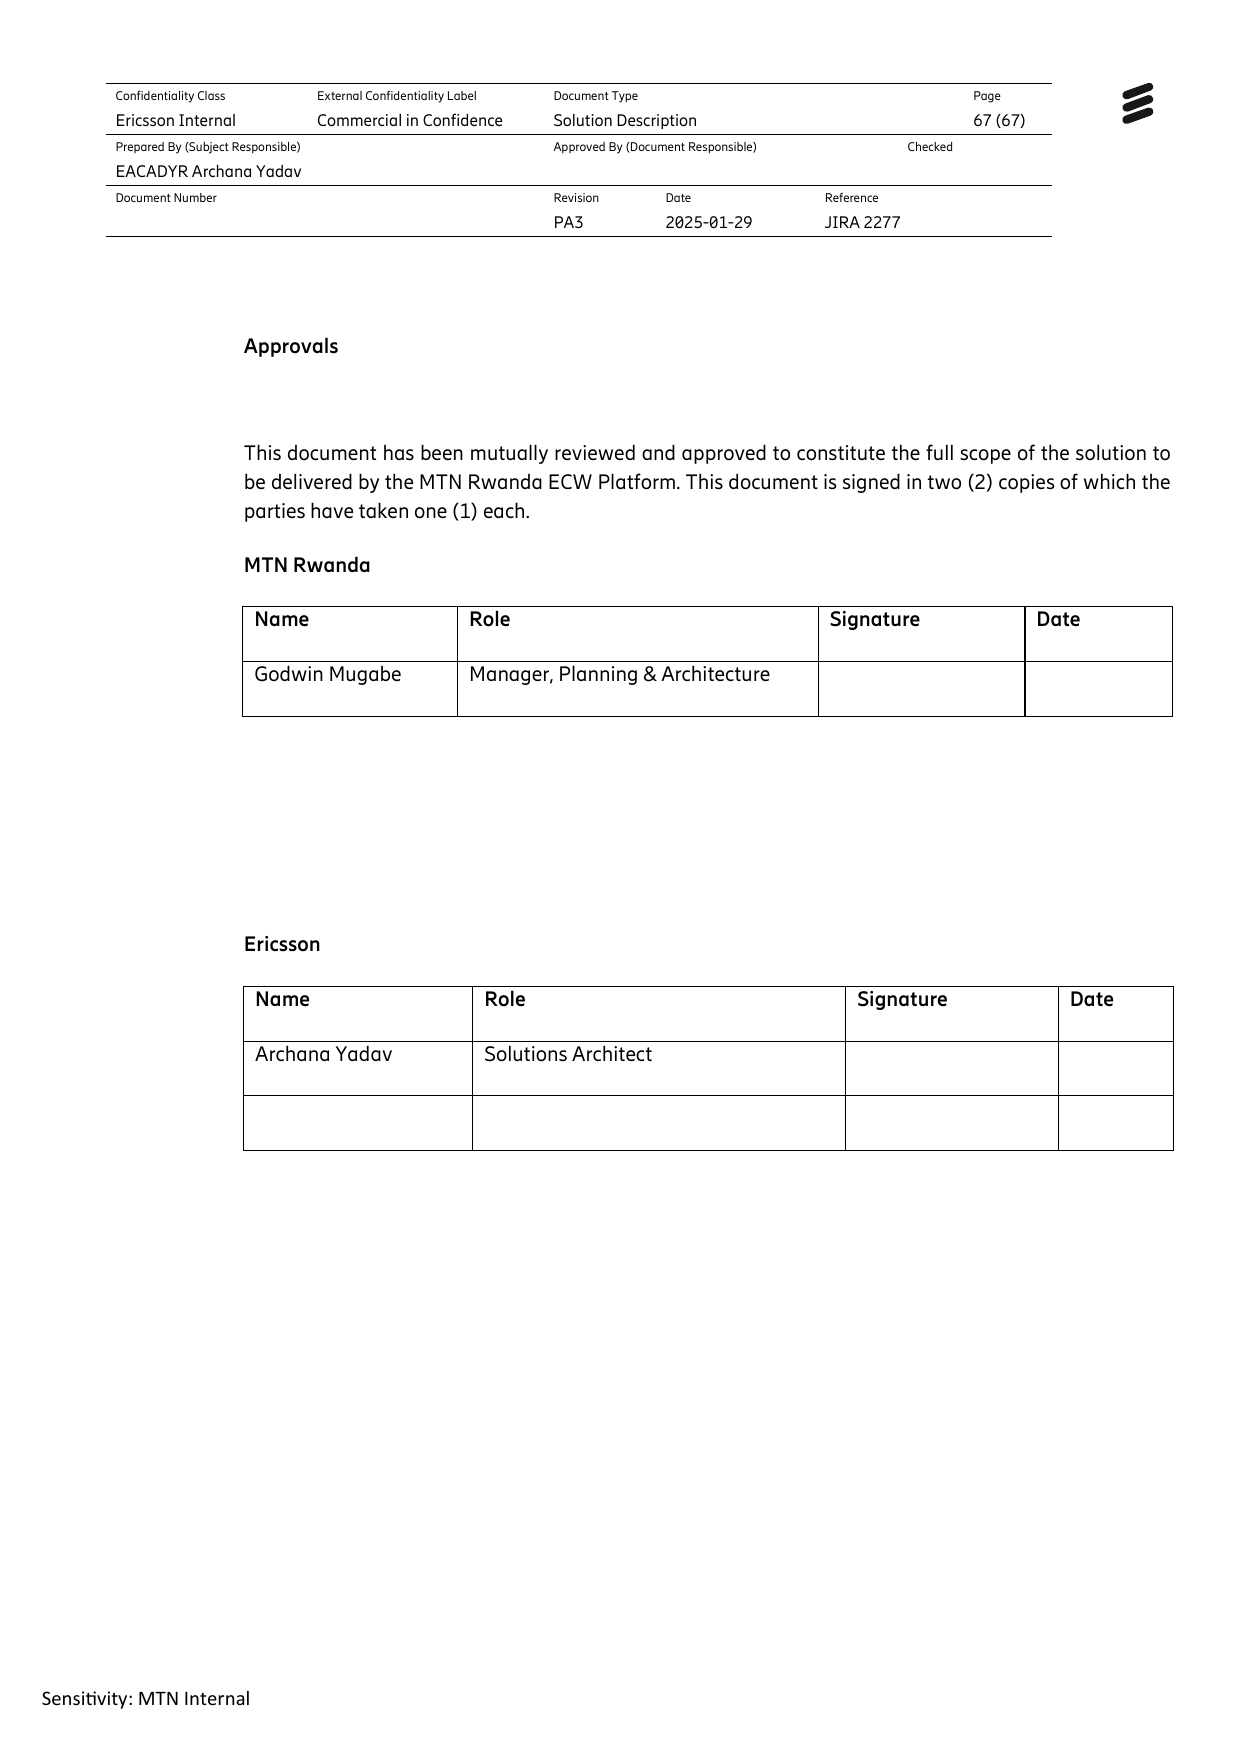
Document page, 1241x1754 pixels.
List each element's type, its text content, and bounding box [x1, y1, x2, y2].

table_cell [1059, 1096, 1173, 1150]
table_header Date [1026, 607, 1172, 661]
table_cell [473, 1096, 845, 1150]
table_header Role [473, 987, 845, 1041]
table_header Name [244, 987, 472, 1041]
text This document has been mutually reviewed and approved to constitute the full scope of the solution to be delivered by the MTN Rwanda ECW Platform. This document is signed in two (2) copies of which the parties have taken one (1) each. [244, 441, 1172, 523]
table_cell [819, 662, 1024, 716]
subtitle Approvals [244, 333, 1172, 358]
table_header Signature [819, 607, 1024, 661]
table_cell [846, 1042, 1058, 1095]
table_header Date [1059, 987, 1173, 1041]
text Ericsson [244, 932, 1172, 957]
table_header Signature [846, 987, 1058, 1041]
table_cell Godwin Mugabe [243, 662, 457, 716]
text MTN Rwanda [244, 552, 1172, 577]
table_cell Solutions Architect [473, 1042, 845, 1095]
table_cell [1026, 662, 1172, 716]
table_cell Manager, Planning & Architecture [458, 662, 818, 716]
table_header Name [243, 607, 457, 661]
table_cell [846, 1096, 1058, 1150]
table_cell [244, 1096, 472, 1150]
table_cell [1059, 1042, 1173, 1095]
table_header Role [458, 607, 818, 661]
table_cell Archana Yadav [244, 1042, 472, 1095]
